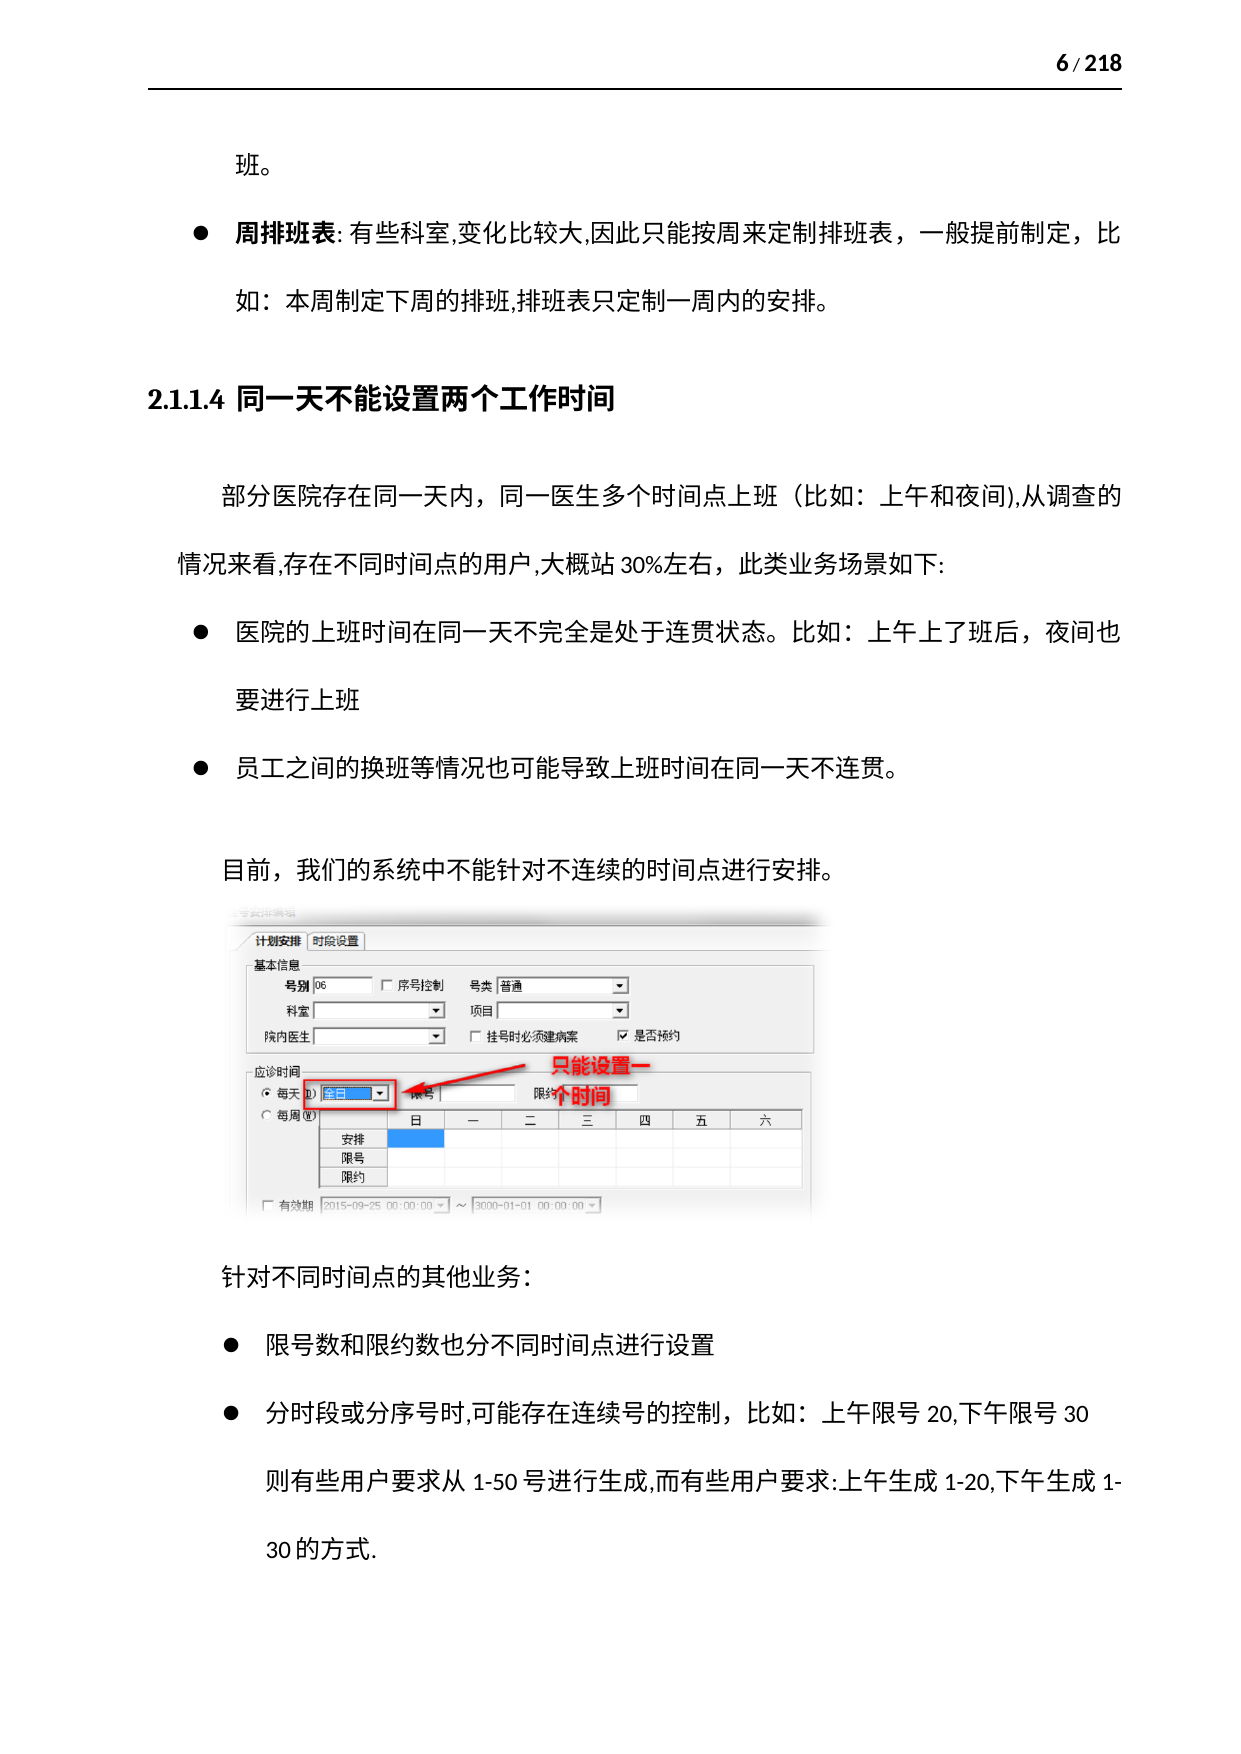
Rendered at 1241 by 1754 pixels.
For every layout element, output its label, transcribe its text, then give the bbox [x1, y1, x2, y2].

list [235, 130, 1122, 198]
text 目前，我们的系统中不能针对不连续的时间点进行安排。 [191, 834, 1122, 902]
picture [251, 932, 807, 1197]
list 周排班表: 有些科室,变化比较大,因此只能按周来定制排班表，一般提前制定，比如：本周制定下周的排班,排班表只定制一周内的安排。 [191, 198, 1122, 334]
text 部分医院存在同一天内，同一医生多个时间点上班（比如：上午和夜间),从调查的情况来看,存在不同时间点的用户,大概站30%左右，此类业务场景如下: [177, 461, 1122, 597]
list 分时段或分序号时,可能存在连续号的控制，比如：上午限号20,下午限号30 [222, 1378, 1122, 1446]
list 医院的上班时间在同一天不完全是处于连贯状态。比如：上午上了班后，夜间也要进行上班 [191, 597, 1122, 733]
list 员工之间的换班等情况也可能导致上班时间在同一天不连贯。 [191, 733, 1122, 801]
list 限号数和限约数也分不同时间点进行设置 [222, 1310, 1122, 1378]
text 针对不同时间点的其他业务： [191, 1242, 1122, 1310]
subtitle 同一天不能设置两个工作时间 [148, 363, 1122, 431]
list 则有些用户要求从1-50号进行生成,而有些用户要求:上午生成1-20,下午生成1-30的方式. [265, 1446, 1122, 1582]
